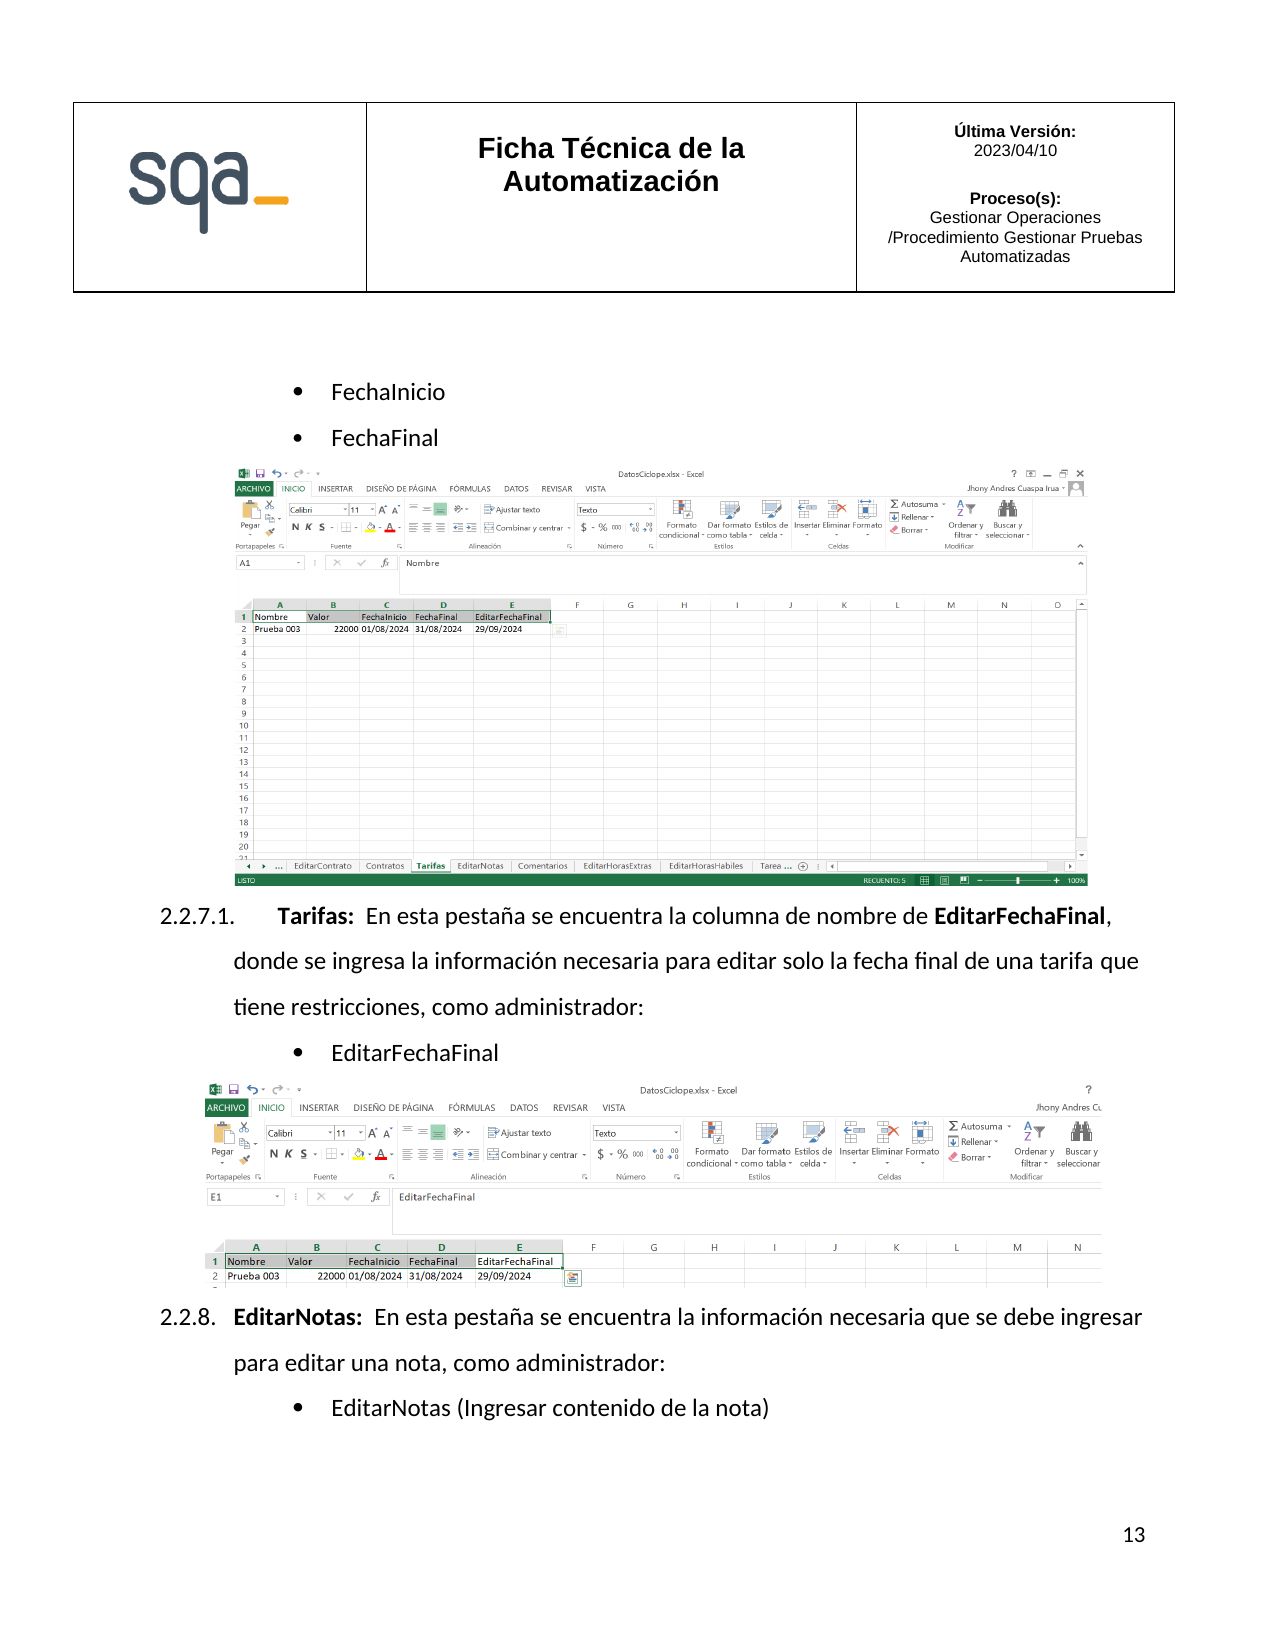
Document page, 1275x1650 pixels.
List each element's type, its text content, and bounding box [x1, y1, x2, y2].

picture [234, 467, 1088, 886]
list FechaFinal [294, 422, 1145, 453]
list FechaInicio [294, 376, 1145, 407]
list EditarNotas (Ingresar contenido de la nota) [294, 1393, 1145, 1423]
list Tarifas: En esta pestaña se encuentra la columna de nombre de EditarFechaFinal, donde se ingresa la información necesaria para editar solo la fecha final de una tarifa que tiene restricciones, como administrador: [159, 900, 1145, 1022]
picture [205, 1082, 1102, 1288]
list EditarFechaFinal [294, 1037, 1145, 1067]
list EditarNotas: En esta pestaña se encuentra la información necesaria que se debe ingresar para editar una nota, como administrador: [159, 1301, 1145, 1377]
picture [129, 152, 289, 234]
